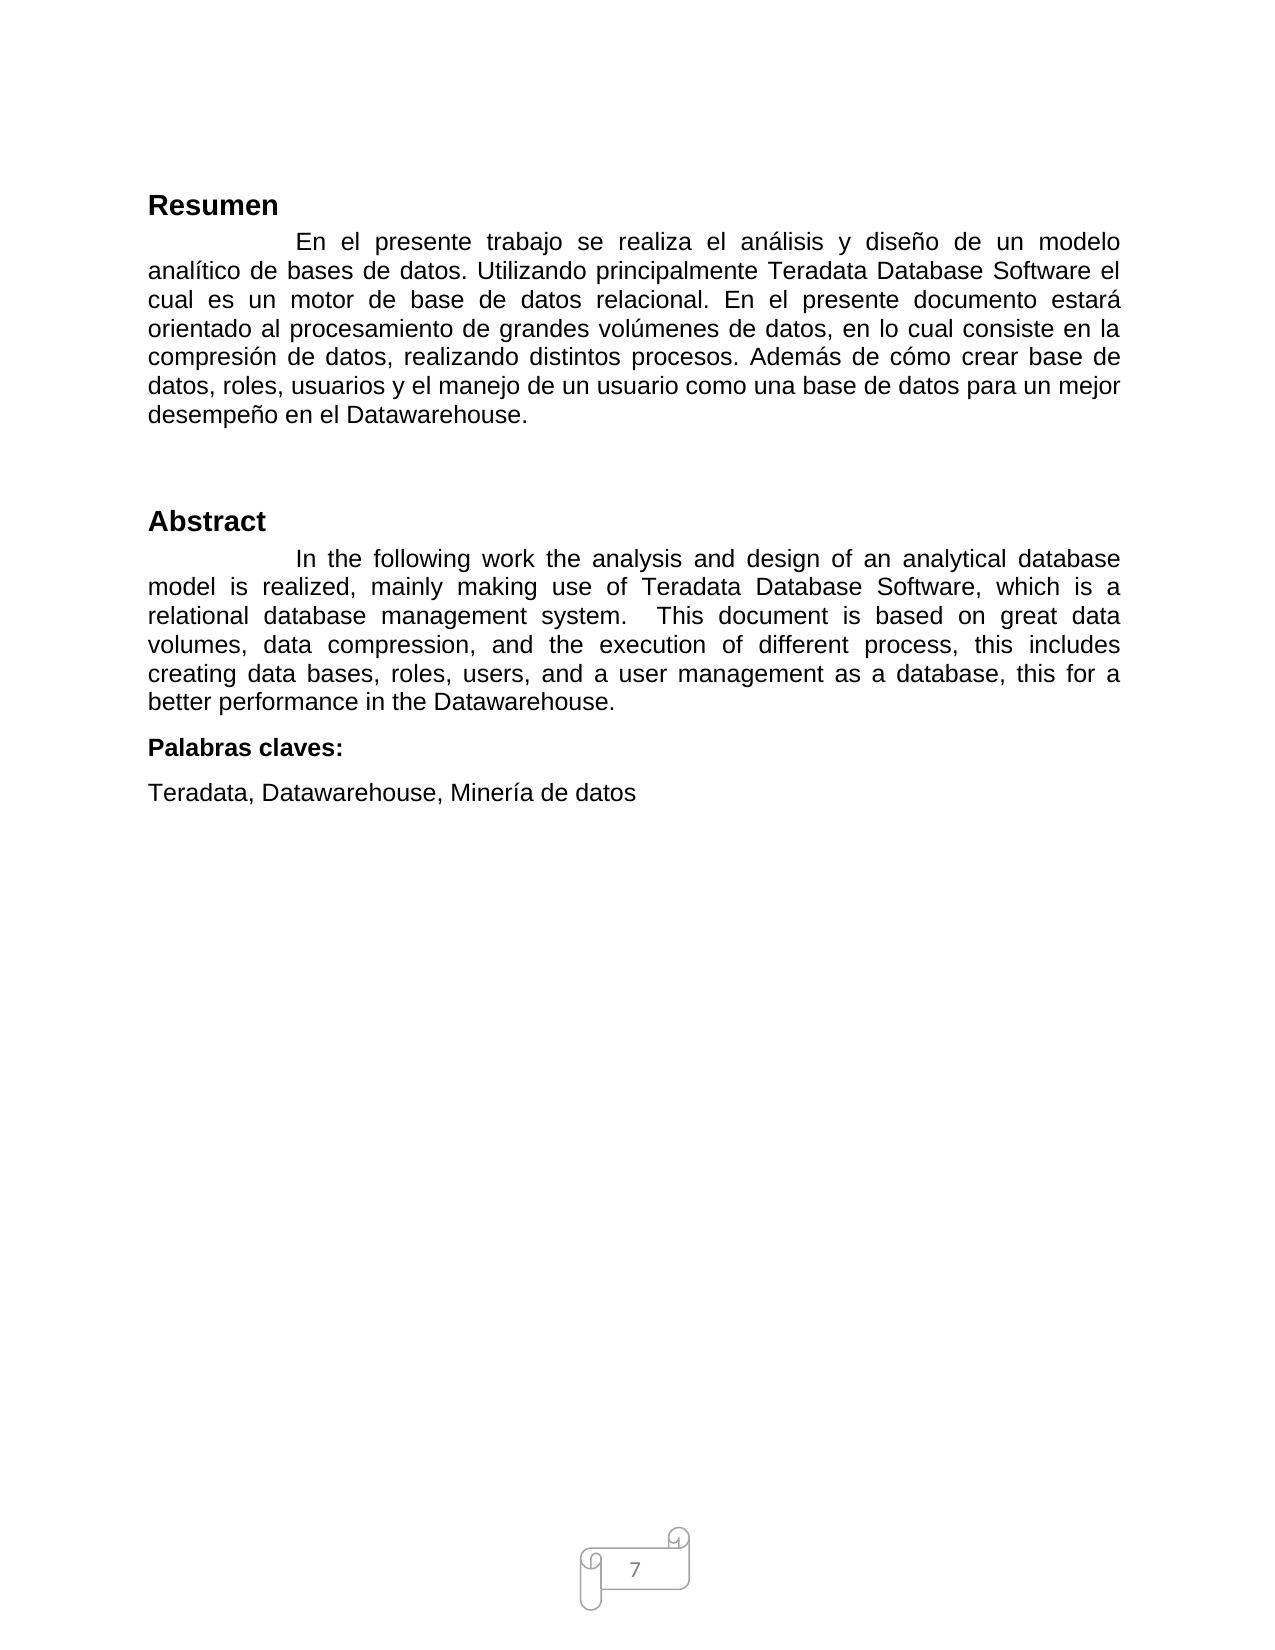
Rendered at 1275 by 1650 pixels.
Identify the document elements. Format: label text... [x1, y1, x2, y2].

text In the following work the analysis and design of an analytical database model is realized, mainly making use of Teradata Database Software, which is a relational database management system. This document is based on great data volumes, data compression, and the execution of different process, this includes creating data bases, roles, users, and a user management as a database, this for a better performance in the Datawarehouse. [148, 543, 1122, 716]
text Teradata, Datawarehouse, Minería de datos [148, 778, 1122, 807]
subtitle Abstract [148, 504, 1122, 537]
text En el presente trabajo se realiza el análisis y diseño de un modelo analítico de bases de datos. Utilizando principalmente Teradata Database Software el cual es un motor de base de datos relacional. En el presente documento estará orientado al procesamiento de grandes volúmenes de datos, en lo cual consiste en la compresión de datos, realizando distintos procesos. Además de cómo crear base de datos, roles, usuarios y el manejo de un usuario como una base de datos para un mejor desempeño en el Datawarehouse. [148, 227, 1122, 428]
subtitle Resumen [148, 187, 1122, 221]
text Palabras claves: [148, 733, 1122, 761]
